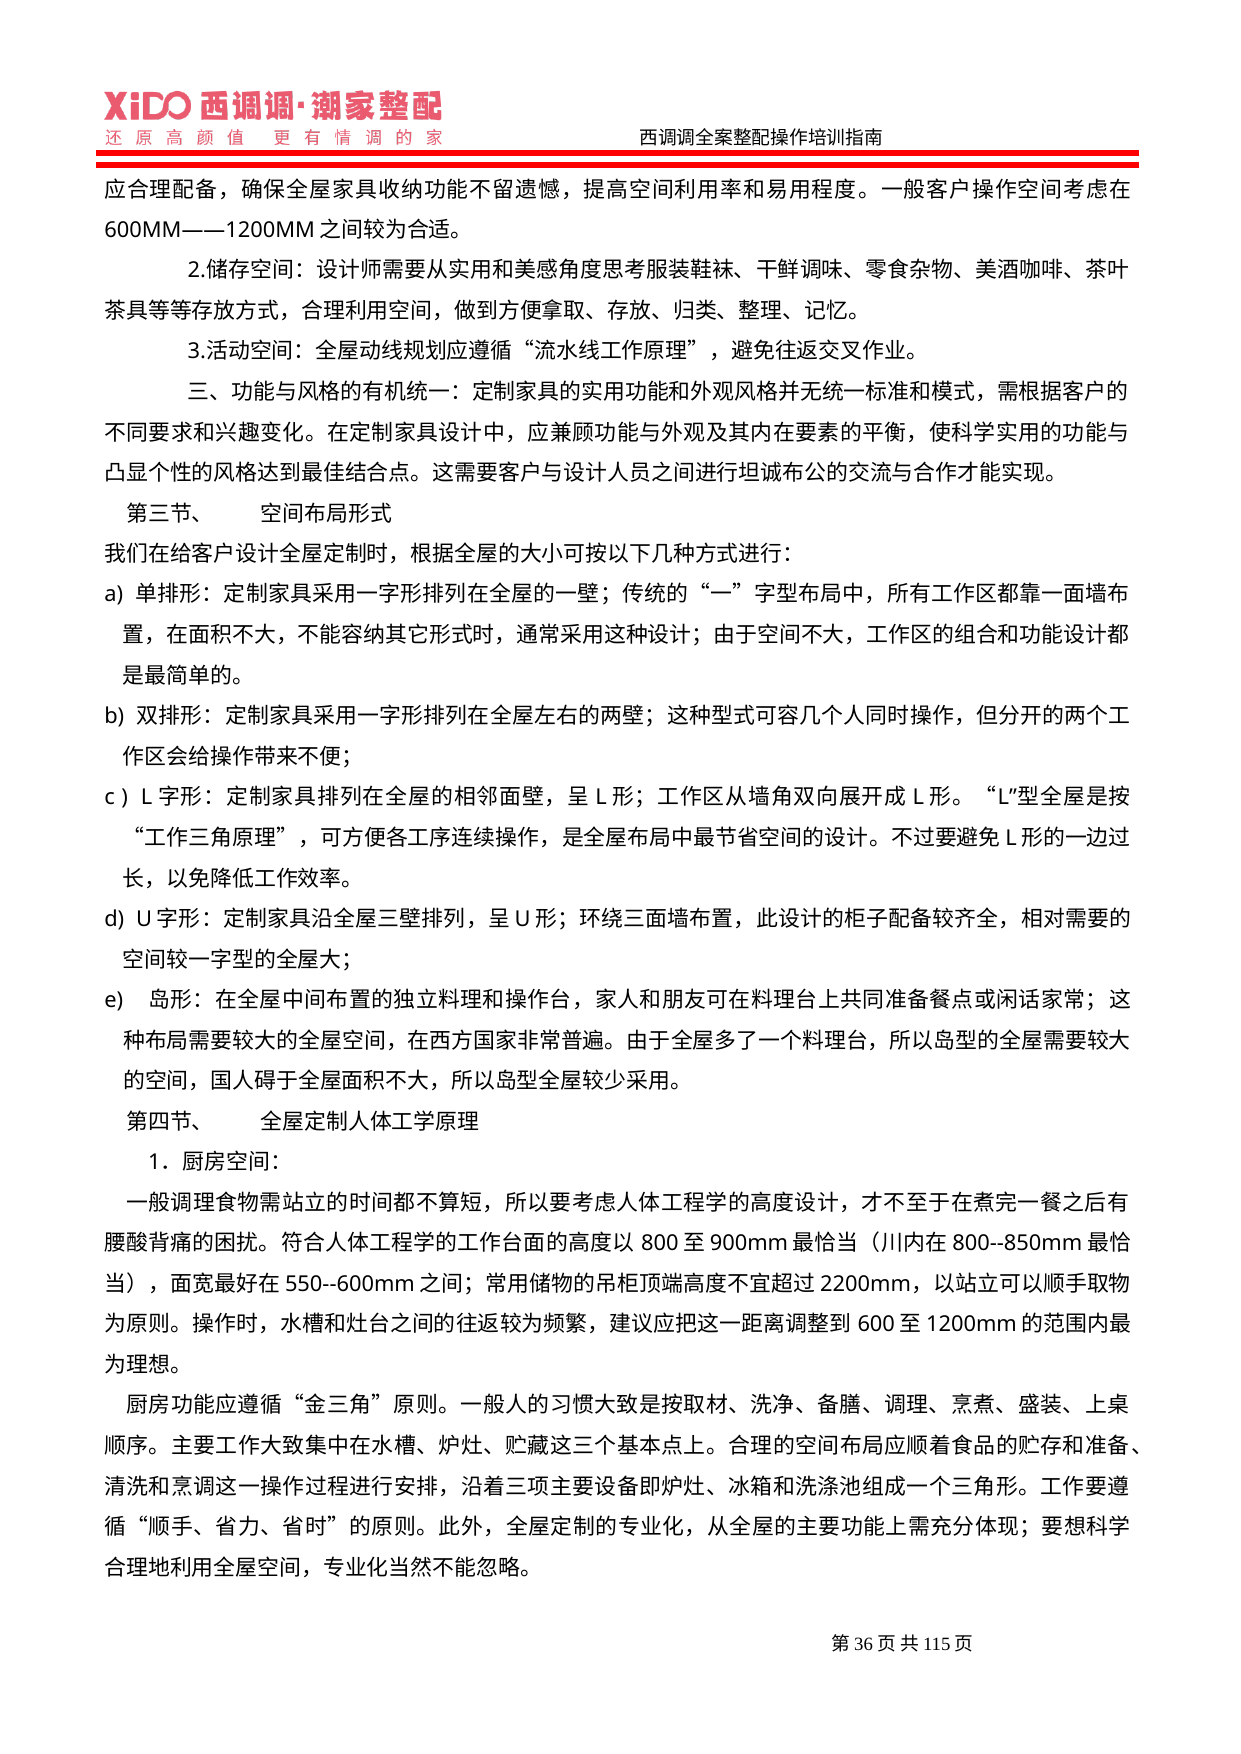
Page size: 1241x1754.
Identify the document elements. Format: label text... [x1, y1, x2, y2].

text a) 单排形：定制家具采用一字形排列在全屋的一壁；传统的“一”字型布局中，所有工作区都靠一面墙布置，在面积不大，不能容纳其它形式时，通常采用这种设计；由于空间不大，工作区的组合和功能设计都是最简单的。 [104, 576, 1131, 690]
text 2.储存空间：设计师需要从实用和美感角度思考服装鞋袜、干鲜调味、零食杂物、美酒咖啡、茶叶茶具等等存放方式，合理利用空间，做到方便拿取、存放、归类、整理、记忆。 [104, 252, 1131, 325]
text 我们在给客户设计全屋定制时，根据全屋的大小可按以下几种方式进行： [104, 536, 1131, 568]
text b) 双排形：定制家具采用一字形排列在全屋左右的两壁；这种型式可容几个人同时操作，但分开的两个工作区会给操作带来不便； [104, 698, 1131, 771]
text c ) L字形：定制家具排列在全屋的相邻面壁，呈L形；工作区从墙角双向展开成L形。“L”型全屋是按“工作三角原理”，可方便各工序连续操作，是全屋布局中最节省空间的设计。不过要避免L形的一边过长，以免降低工作效率。 [104, 779, 1131, 893]
list 空间布局形式 [126, 495, 1131, 528]
list 厨房空间： [104, 1144, 1131, 1176]
list 全屋定制人体工学原理 [126, 1103, 1131, 1136]
text 厨房功能应遵循“金三角”原则。一般人的习惯大致是按取材、洗净、备膳、调理、烹煮、盛装、上桌顺序。主要工作大致集中在水槽、炉灶、贮藏这三个基本点上。合理的空间布局应顺着食品的贮存和准备、清洗和烹调这一操作过程进行安排，沿着三项主要设备即炉灶、冰箱和洗涤池组成一个三角形。工作要遵循“顺手、省力、省时”的原则。此外，全屋定制的专业化，从全屋的主要功能上需充分体现；要想科学合理地利用全屋空间，专业化当然不能忽略。 [104, 1387, 1131, 1582]
text 三、功能与风格的有机统一：定制家具的实用功能和外观风格并无统一标准和模式，需根据客户的不同要求和兴趣变化。在定制家具设计中，应兼顾功能与外观及其内在要素的平衡，使科学实用的功能与凸显个性的风格达到最佳结合点。这需要客户与设计人员之间进行坦诚布公的交流与合作才能实现。 [104, 374, 1131, 487]
list 岛形：在全屋中间布置的独立料理和操作台，家人和朋友可在料理台上共同准备餐点或闲话家常；这种布局需要较大的全屋空间，在西方国家非常普遍。由于全屋多了一个料理台，所以岛型的全屋需要较大的空间，国人碍于全屋面积不大，所以岛型全屋较少采用。 [104, 982, 1131, 1095]
text 一般调理食物需站立的时间都不算短，所以要考虑人体工程学的高度设计，才不至于在煮完一餐之后有腰酸背痛的困扰。符合人体工程学的工作台面的高度以800至900mm最恰当（川内在800--850mm最恰当），面宽最好在550--600mm之间；常用储物的吊柜顶端高度不宜超过2200mm，以站立可以顺手取物为原则。操作时，水槽和灶台之间的往返较为频繁，建议应把这一距离调整到600至1200mm的范围内最为理想。 [104, 1184, 1131, 1379]
text 3.活动空间：全屋动线规划应遵循“流水线工作原理”，避免往返交叉作业。 [104, 333, 1131, 366]
picture [104, 90, 442, 145]
text d) U字形：定制家具沿全屋三壁排列，呈U形；环绕三面墙布置，此设计的柜子配备较齐全，相对需要的空间较一字型的全屋大； [104, 901, 1131, 974]
